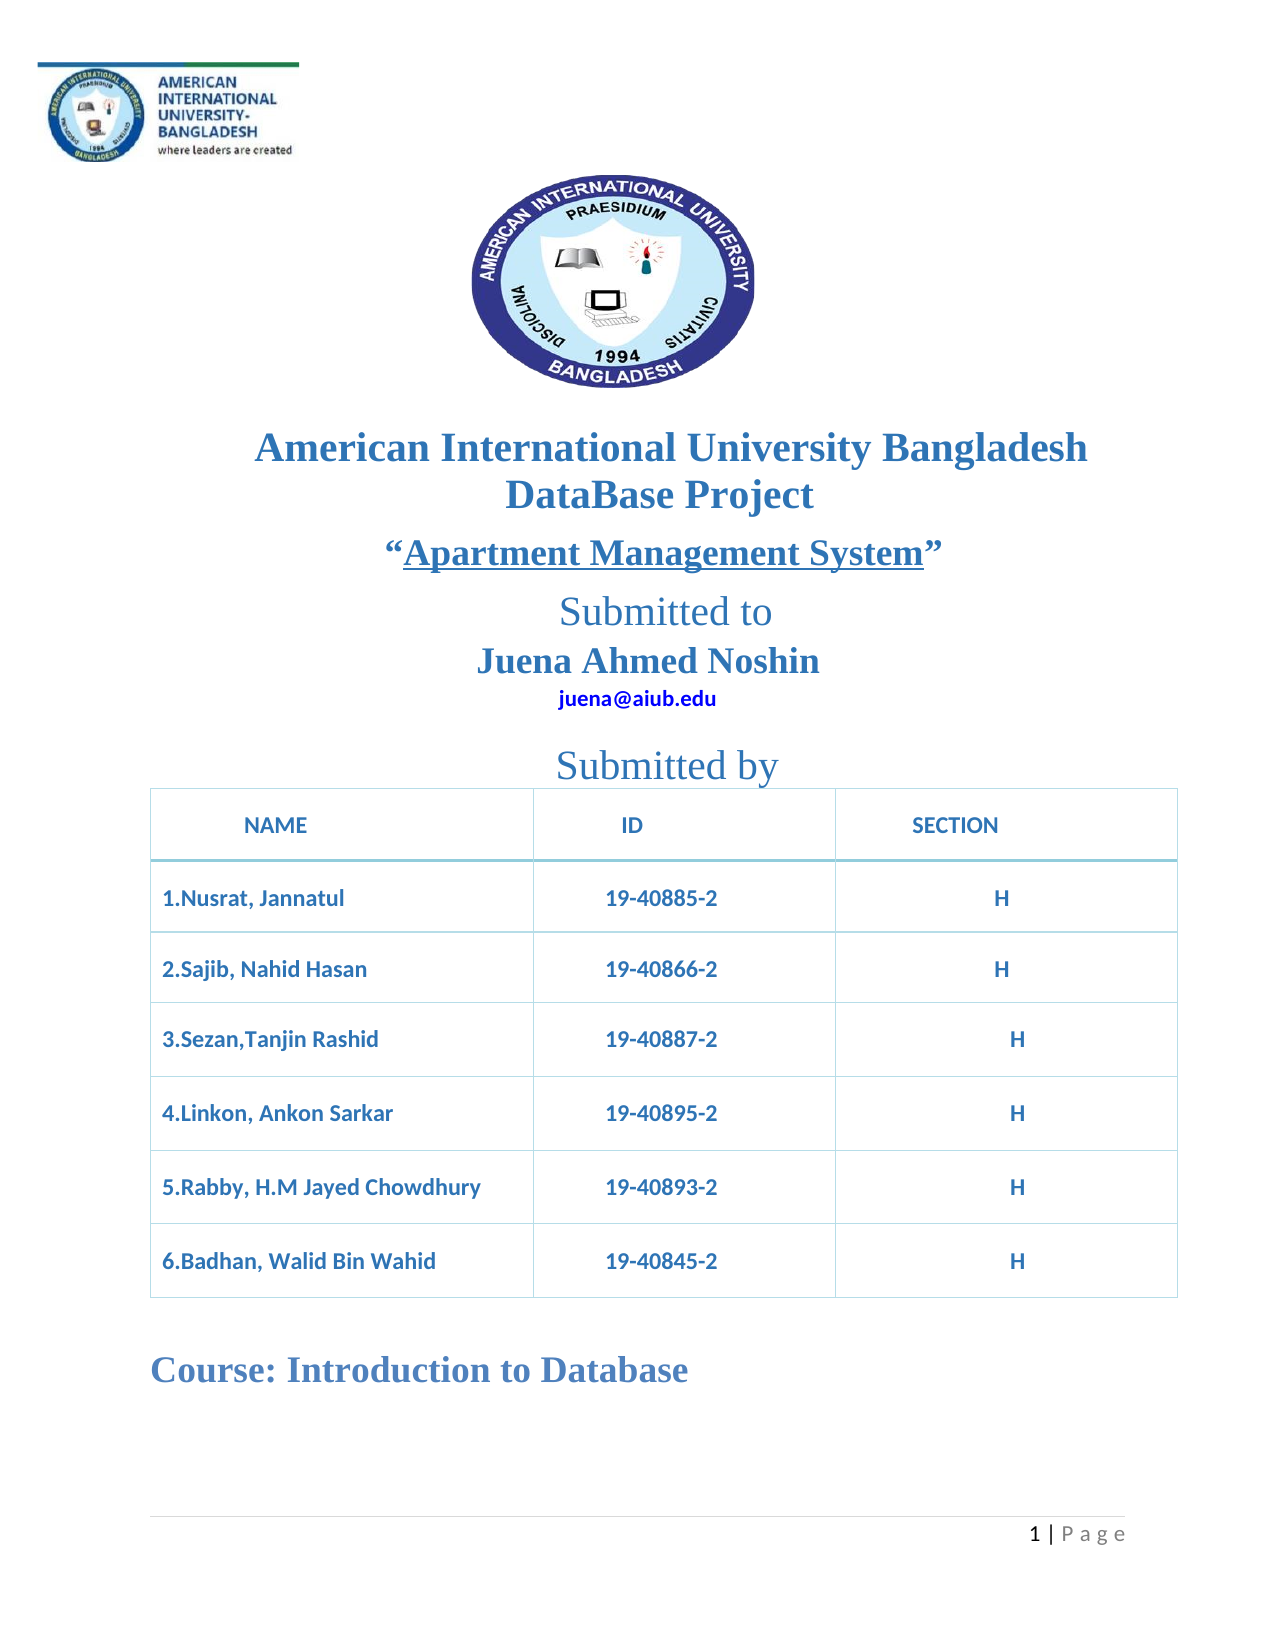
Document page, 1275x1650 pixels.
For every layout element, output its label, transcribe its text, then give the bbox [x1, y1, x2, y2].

table_cell 19-40887-2 [534, 1003, 835, 1076]
table_cell 1.Nusrat, Jannatul [151, 862, 533, 931]
text Submitted to [150, 586, 921, 634]
table_cell H [836, 933, 1177, 1002]
table_cell 4.Linkon, Ankon Sarkar [151, 1077, 533, 1149]
table_header ID [534, 789, 835, 859]
text Juena Ahmed Noshin [150, 638, 921, 681]
table_cell H [836, 1151, 1177, 1223]
table_header SECTION [836, 789, 1177, 859]
text Submitted by [150, 740, 1125, 788]
table_header NAME [151, 789, 533, 859]
table_cell 19-40866-2 [534, 933, 835, 1002]
table_cell H [836, 1077, 1177, 1149]
table_cell H [836, 862, 1177, 931]
table_cell 2.Sajib, Nahid Hasan [151, 933, 533, 1002]
table_cell 6.Badhan, Walid Bin Wahid [151, 1224, 533, 1297]
table_cell 19-40893-2 [534, 1151, 835, 1223]
table_cell 19-40885-2 [534, 862, 835, 931]
table_cell H [836, 1224, 1177, 1297]
text American International University Bangladesh [150, 422, 1125, 470]
text DataBase Project [150, 470, 1125, 518]
table_cell H [836, 1003, 1177, 1076]
table_cell 19-40895-2 [534, 1077, 835, 1149]
picture [37, 62, 300, 162]
table_cell 19-40845-2 [534, 1224, 835, 1297]
table_cell 5.Rabby, H.M Jayed Chowdhury [151, 1151, 533, 1223]
picture [471, 175, 755, 388]
text “Apartment Management System” [150, 530, 1125, 573]
table_cell 3.Sezan,Tanjin Rashid [151, 1003, 533, 1076]
text Course: Introduction to Database [150, 1348, 1125, 1391]
text juena@aiub.edu [150, 684, 1125, 712]
